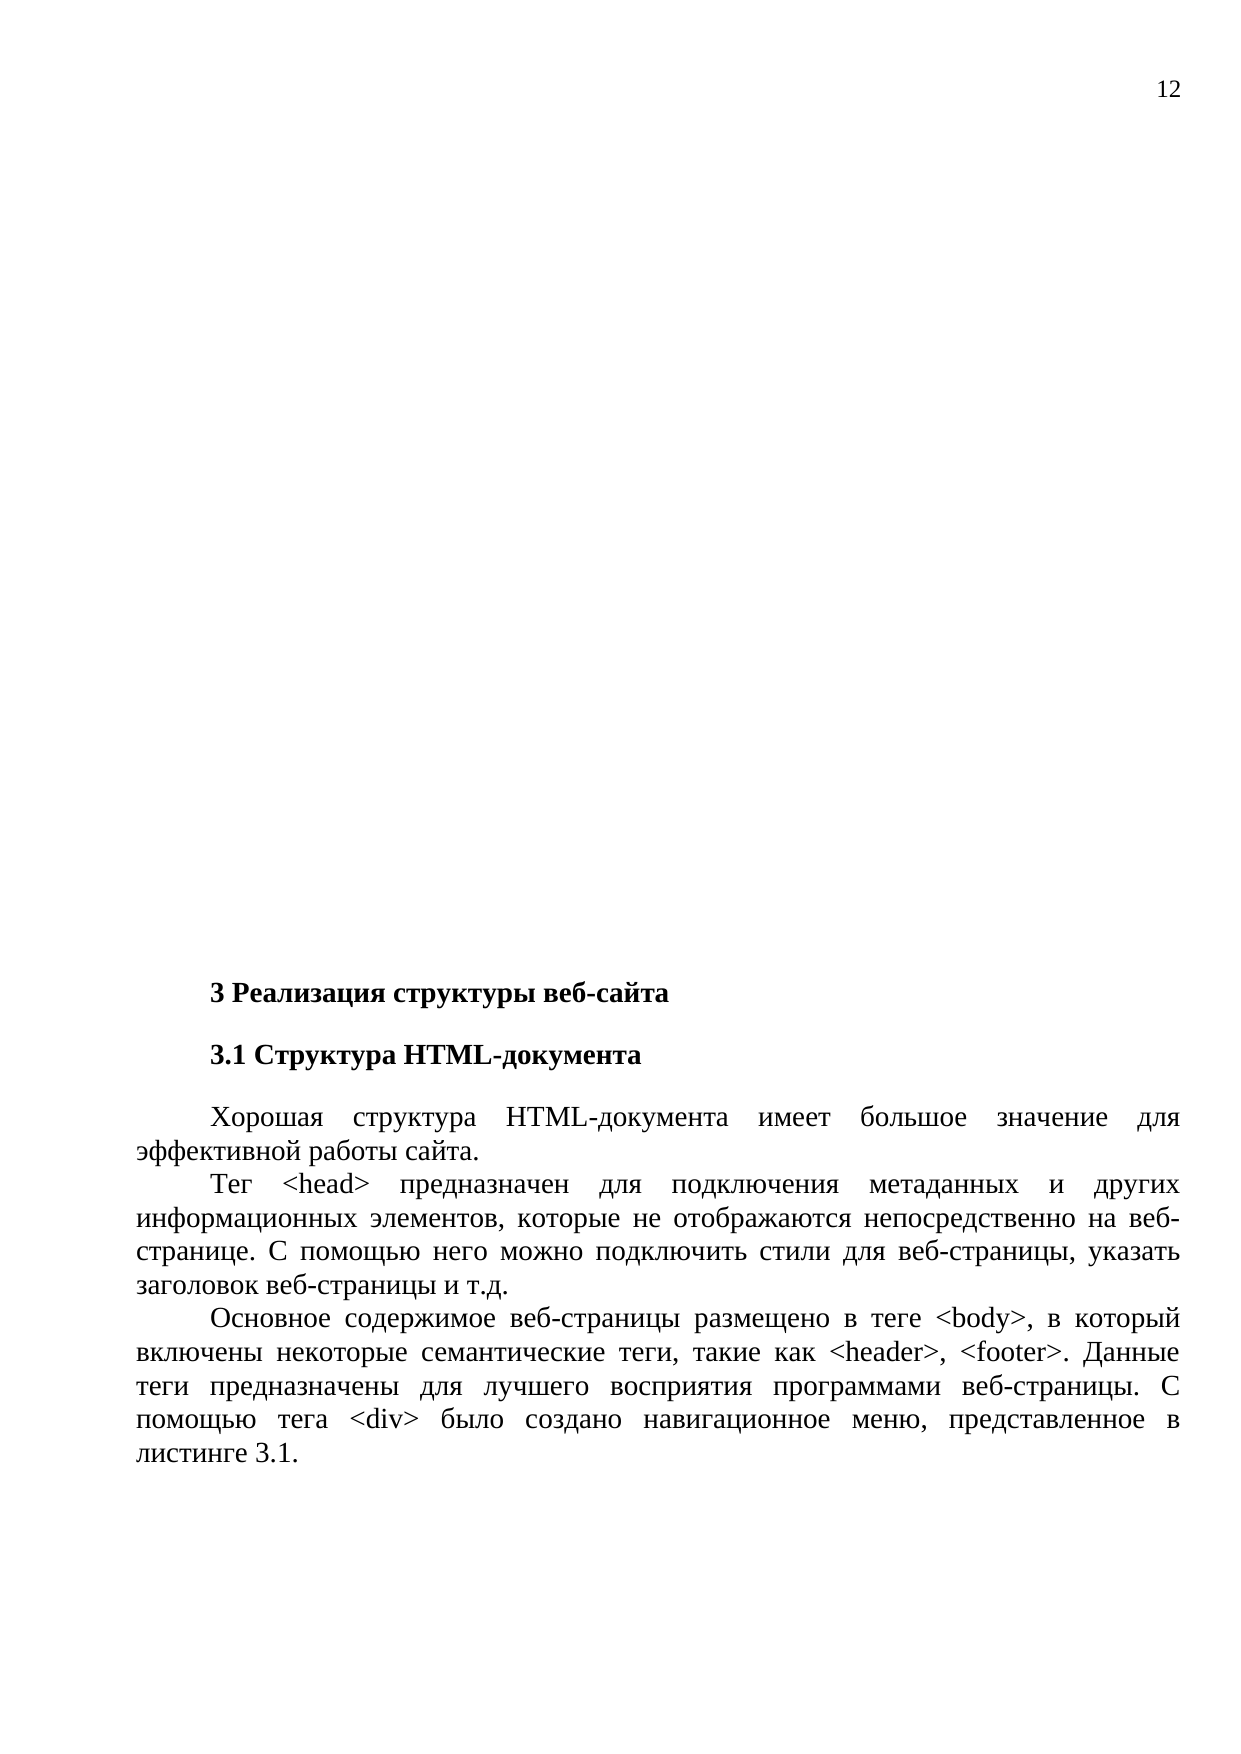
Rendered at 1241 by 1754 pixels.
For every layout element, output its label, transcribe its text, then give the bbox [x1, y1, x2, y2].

text Хорошая структура HTML-документа имеет большое значение для эффективной работы сайта. [136, 1099, 1181, 1166]
text 3 Реализация структуры веб-сайта [136, 975, 1181, 1008]
text Тег <head> предназначен для подключения метаданных и других информационных элементов, которые не отображаются непосредственно на веб-странице. С помощью него можно подключить стили для веб-страницы, указать заголовок веб-страницы и т.д. [136, 1166, 1181, 1301]
text Основное содержимое веб-страницы размещено в теге <body>, в который включены некоторые семантические теги, такие как <header>, <footer>. Данные теги предназначены для лучшего восприятия программами веб-страницы. С помощью тега <div> было создано навигационное меню, представленное в листинге 3.1. [136, 1301, 1181, 1468]
text 3.1 Структура HTML-документа [136, 1037, 1181, 1071]
